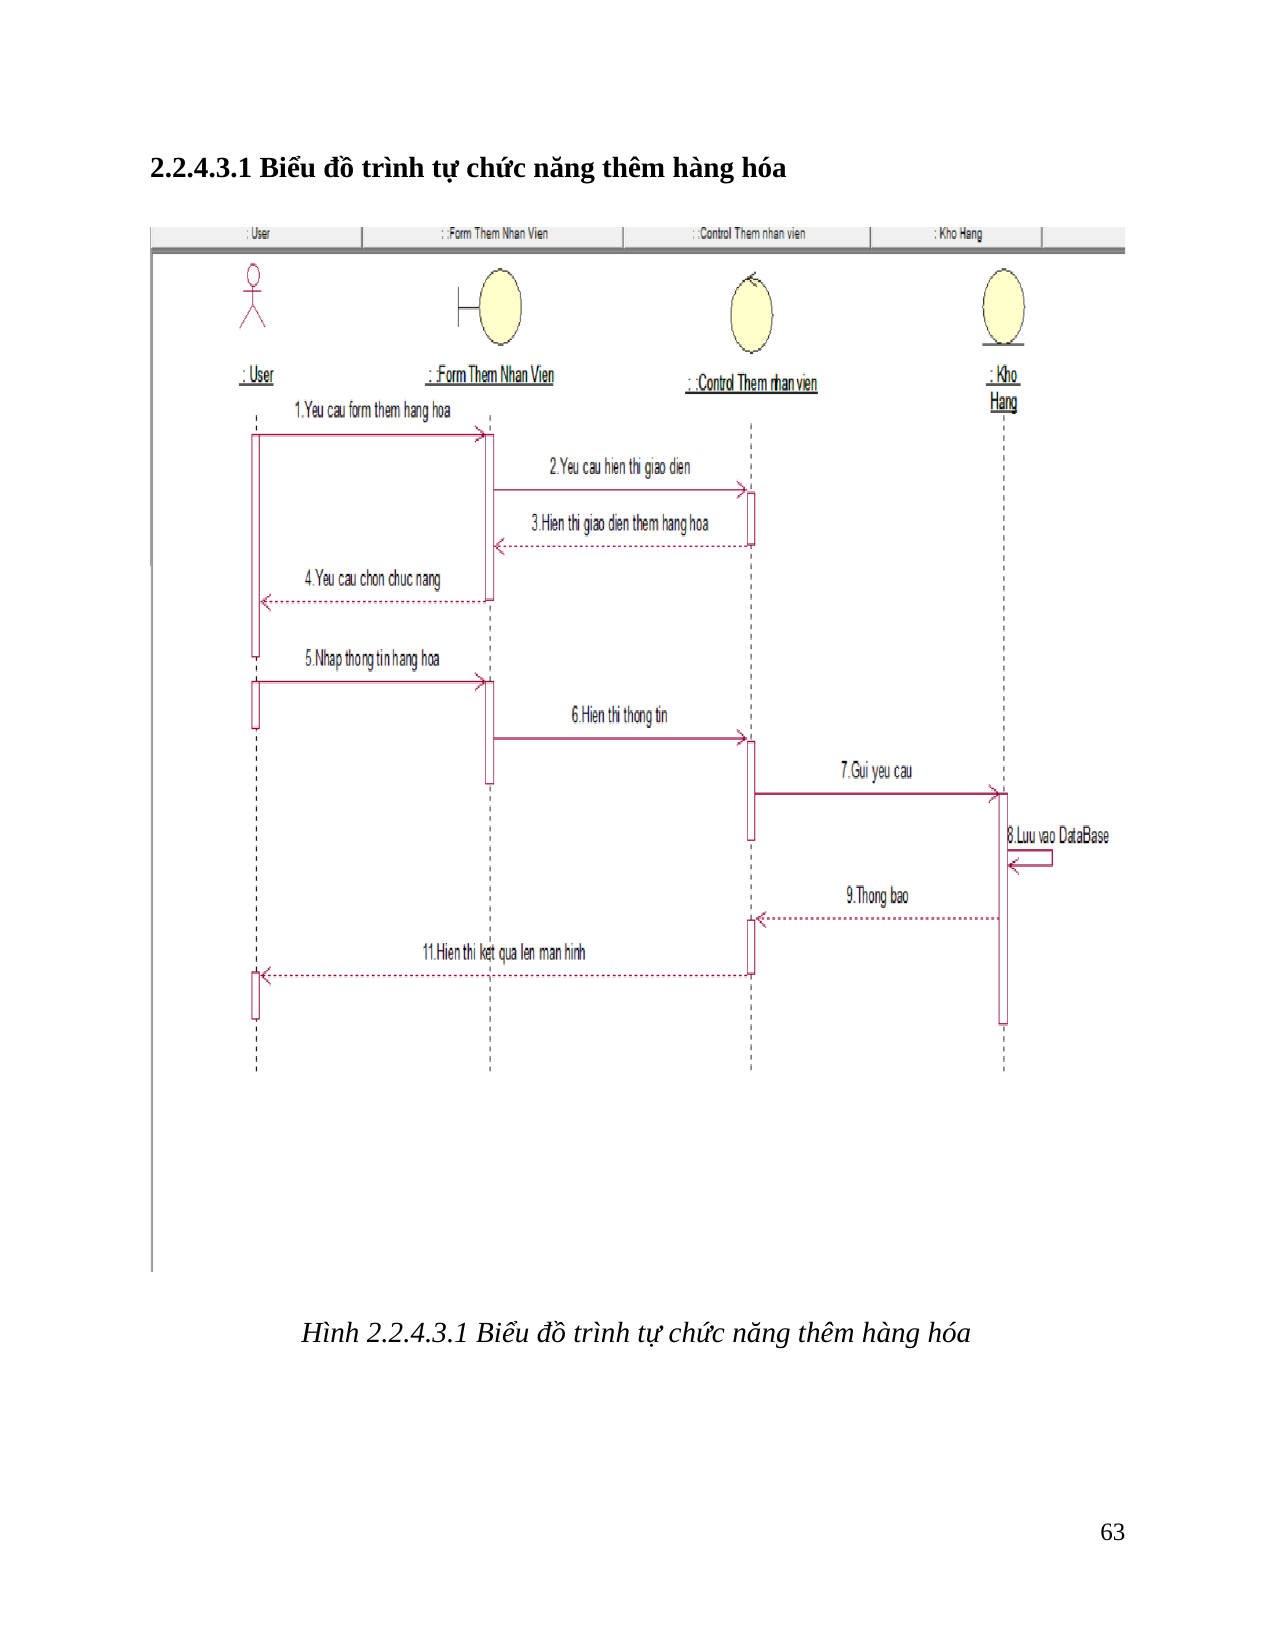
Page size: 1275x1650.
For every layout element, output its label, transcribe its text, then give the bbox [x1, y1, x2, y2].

text Hình 2.2.4.3.1 Biểu đồ trình tự chức năng thêm hàng hóa [150, 1315, 1125, 1348]
text 2.2.4.3.1 Biểu đồ trình tự chức năng thêm hàng hóa [150, 150, 1125, 183]
picture [150, 227, 1125, 1272]
